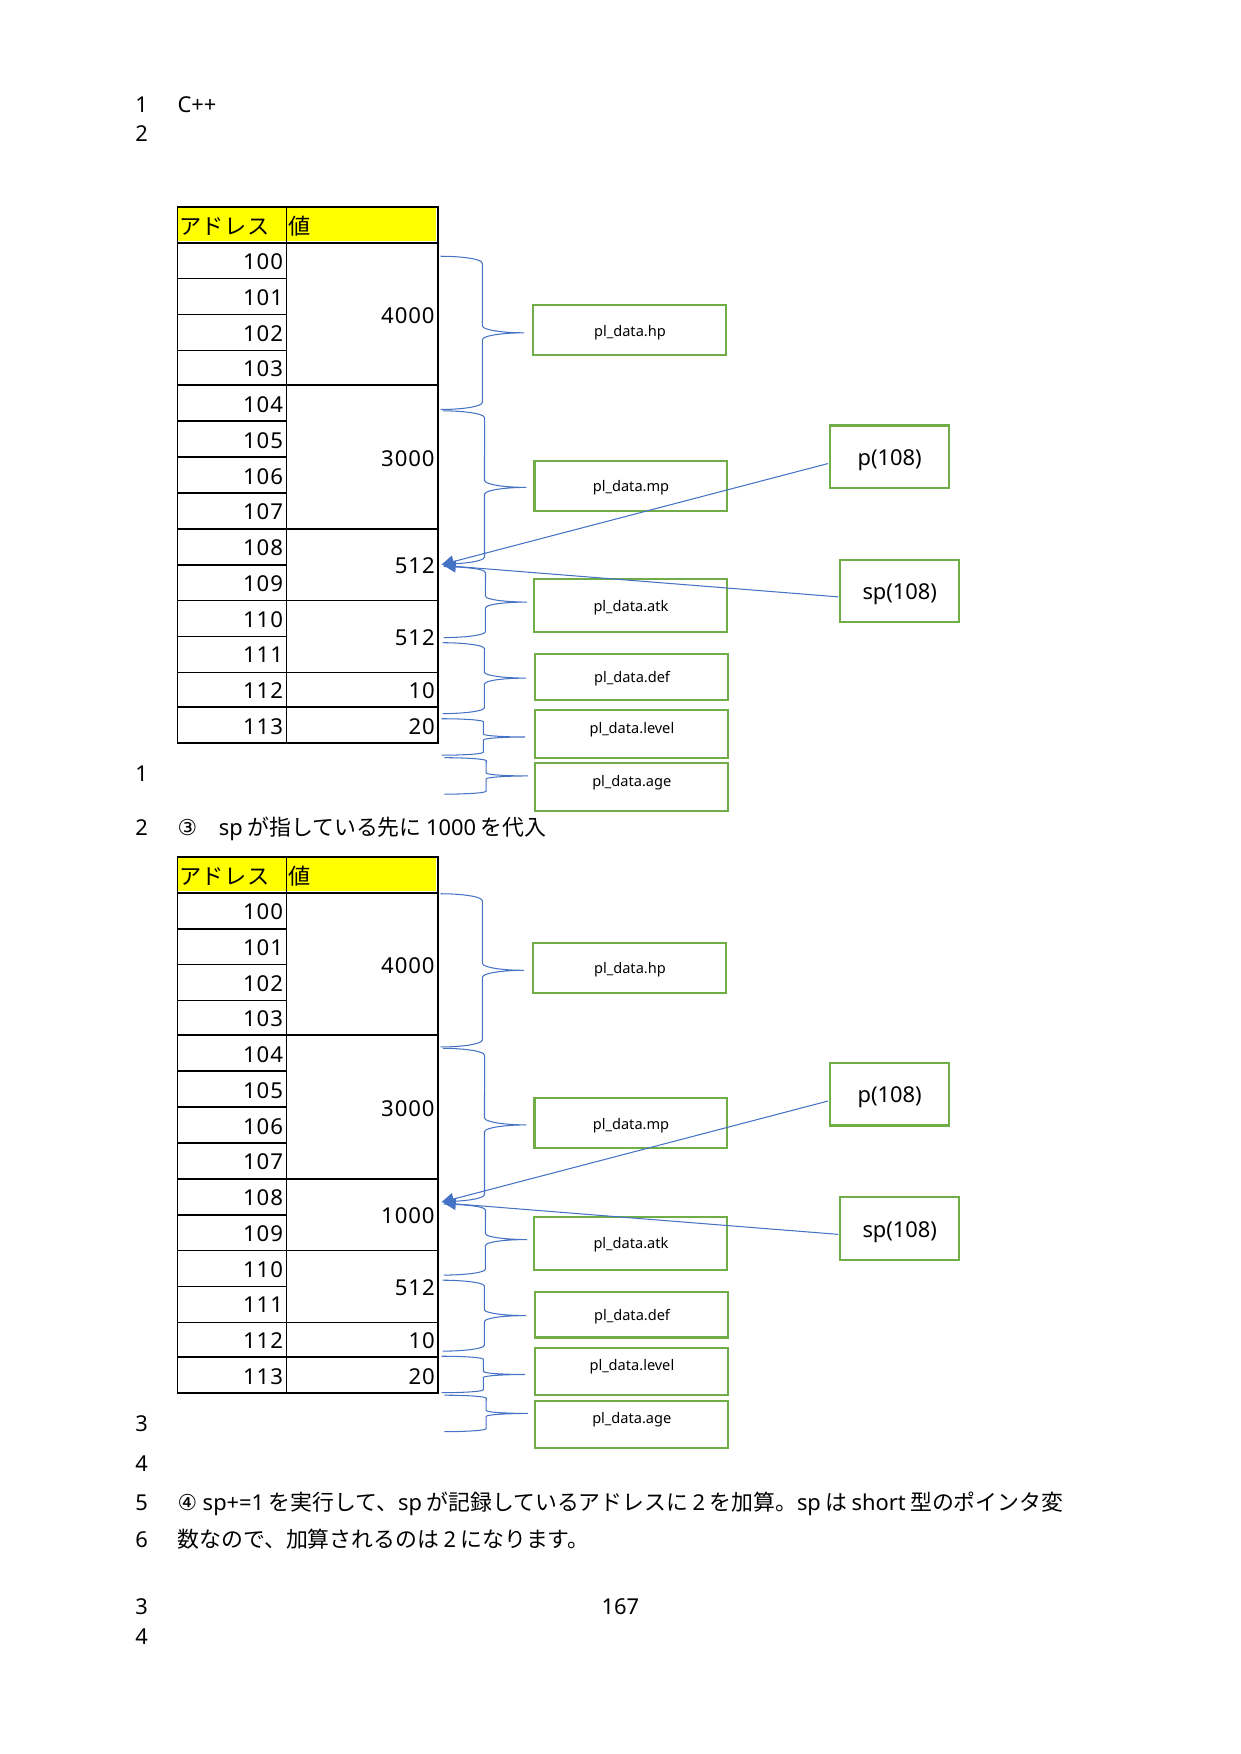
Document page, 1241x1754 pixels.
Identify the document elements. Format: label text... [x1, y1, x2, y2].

text ③ spが指している先に1000を代入 [177, 807, 1063, 844]
text ④ sp+=1を実行して、spが記録しているアドレスに2を加算。spはshort型のポインタ変数なので、加算されるのは2になります。 [177, 1482, 1063, 1557]
